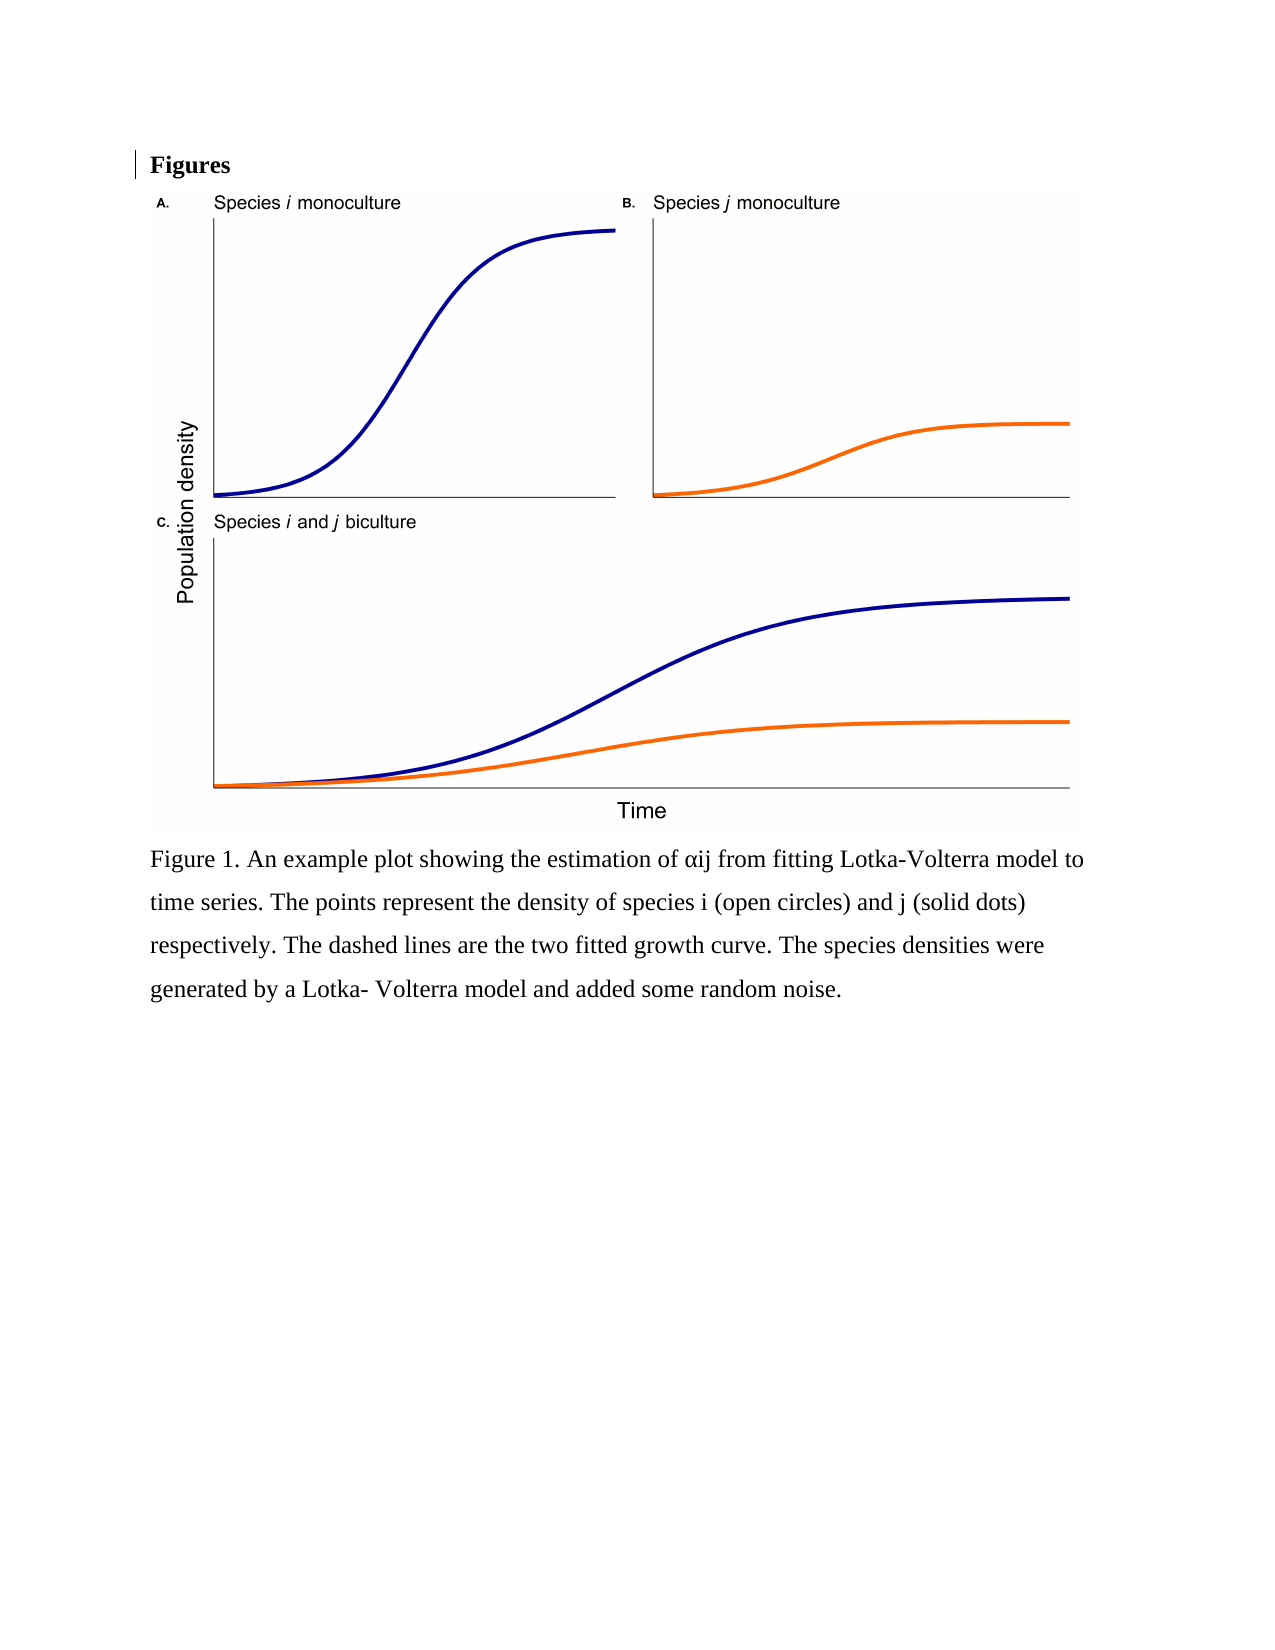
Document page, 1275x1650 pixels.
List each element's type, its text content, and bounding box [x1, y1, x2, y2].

text Figure 1. An example plot showing the estimation of αij from fitting Lotka-Volterra model to time series. The points represent the density of species i (open circles) and j (solid dots) respectively. The dashed lines are the two fitted growth curve. The species densities were generated by a Lotka- Volterra model and added some random noise. [150, 844, 1125, 1002]
picture [150, 193, 1081, 832]
text Figures [150, 150, 1125, 179]
